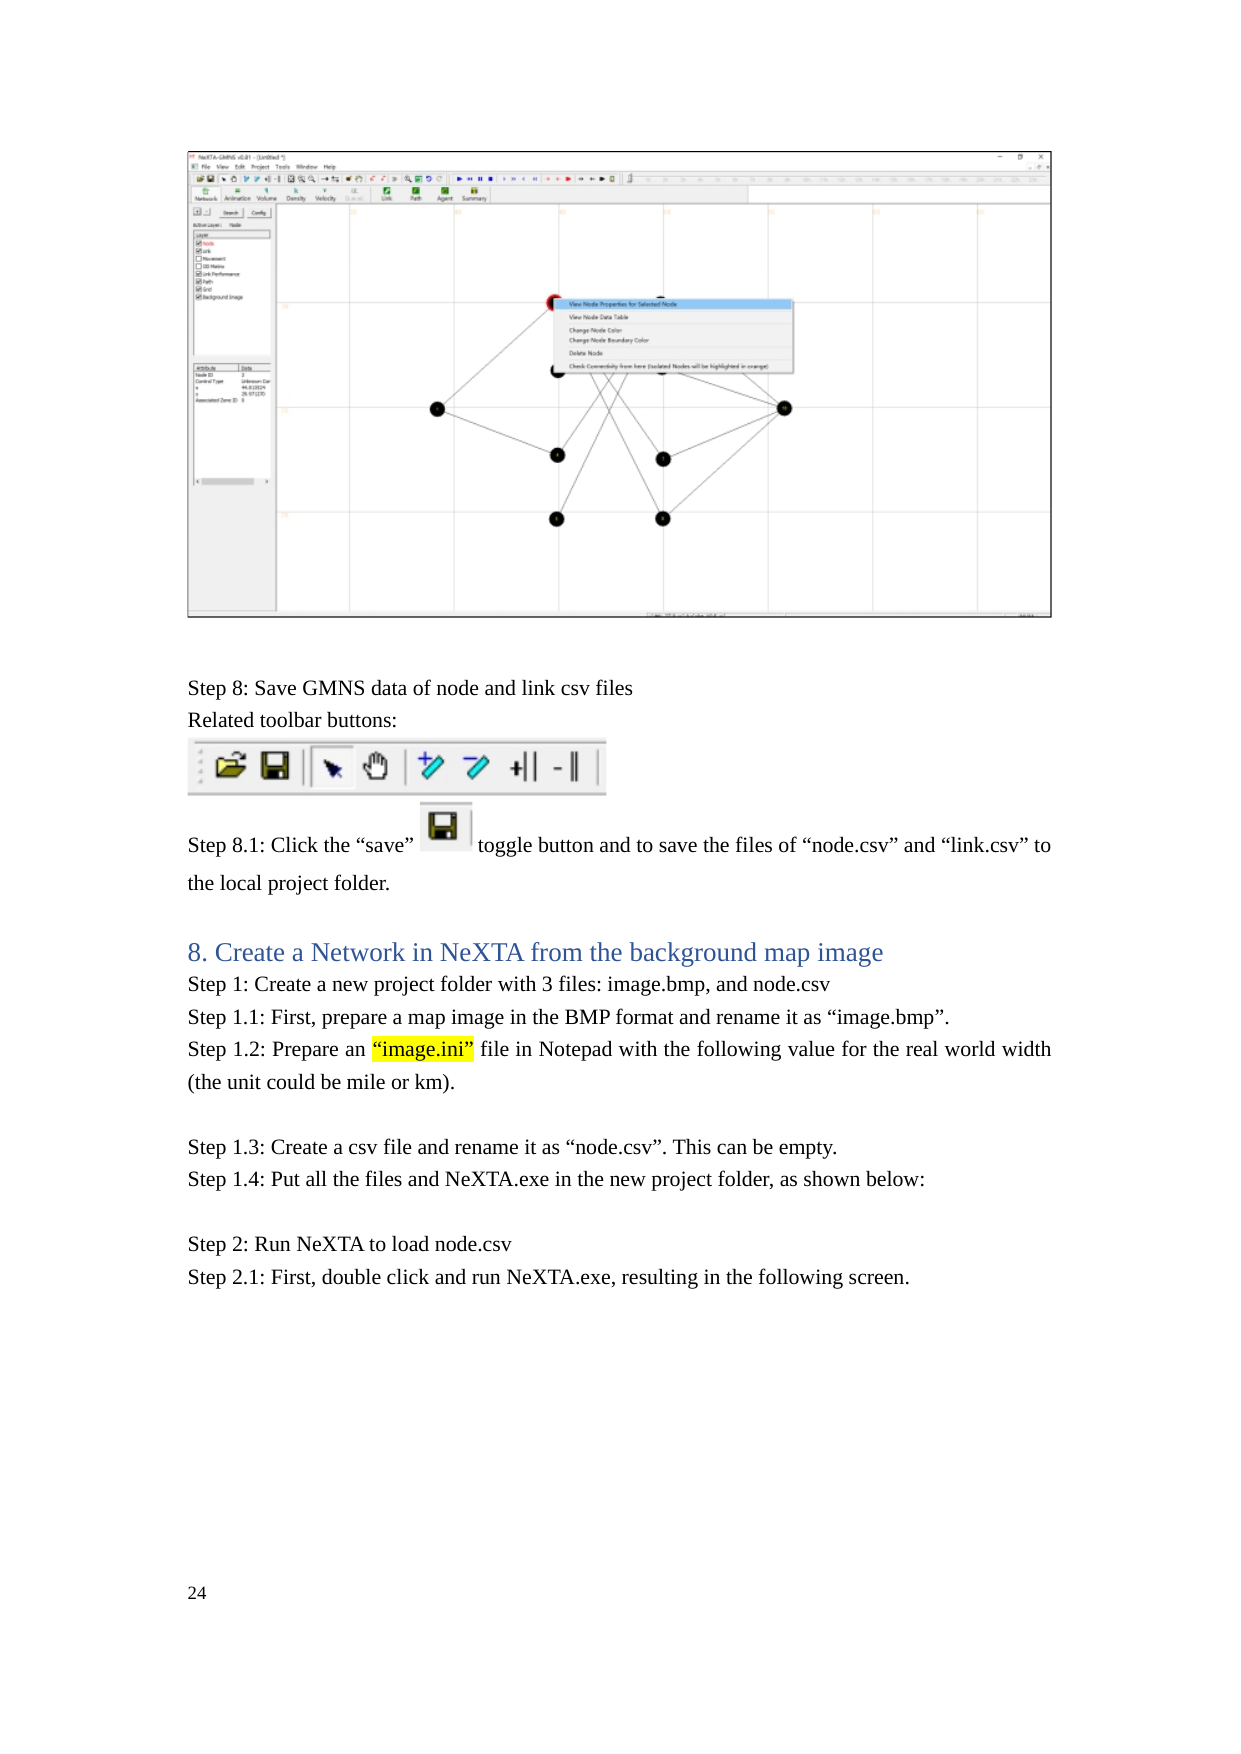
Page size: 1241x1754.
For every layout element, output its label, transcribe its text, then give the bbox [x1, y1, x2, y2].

subtitle 8. Create a Network in NeXTA from the background map image [187, 935, 1053, 968]
picture [419, 801, 473, 853]
text Step 1.4: Put all the files and NeXTA.exe in the new project folder, as shown below: [187, 1163, 1053, 1195]
text Step 1.2: Prepare an “image.ini” file in Notepad with the following value for the real world width (the unit could be mile or km). [187, 1033, 1053, 1098]
text Step 8: Save GMNS data of node and link csv files [187, 671, 1053, 704]
text Step 1: Create a new project folder with 3 files: image.bmp, and node.csv [187, 968, 1053, 1000]
text Related toolbar buttons: [187, 704, 1053, 736]
text Step 1.1: First, prepare a map image in the BMP format and rename it as “image.bmp”. [187, 1000, 1053, 1033]
text Step 8.1: Click the “save” toggle button and to save the files of “node.csv” and “link.csv” to the local project folder. [187, 801, 1053, 899]
text Step 2.1: First, double click and run NeXTA.exe, resulting in the following screen. [187, 1260, 1053, 1293]
picture [187, 736, 607, 799]
picture [187, 151, 1053, 619]
text Step 2: Run NeXTA to load node.csv [187, 1228, 1053, 1260]
text Step 1.3: Create a csv file and rename it as “node.csv”. This can be empty. [187, 1130, 1053, 1163]
